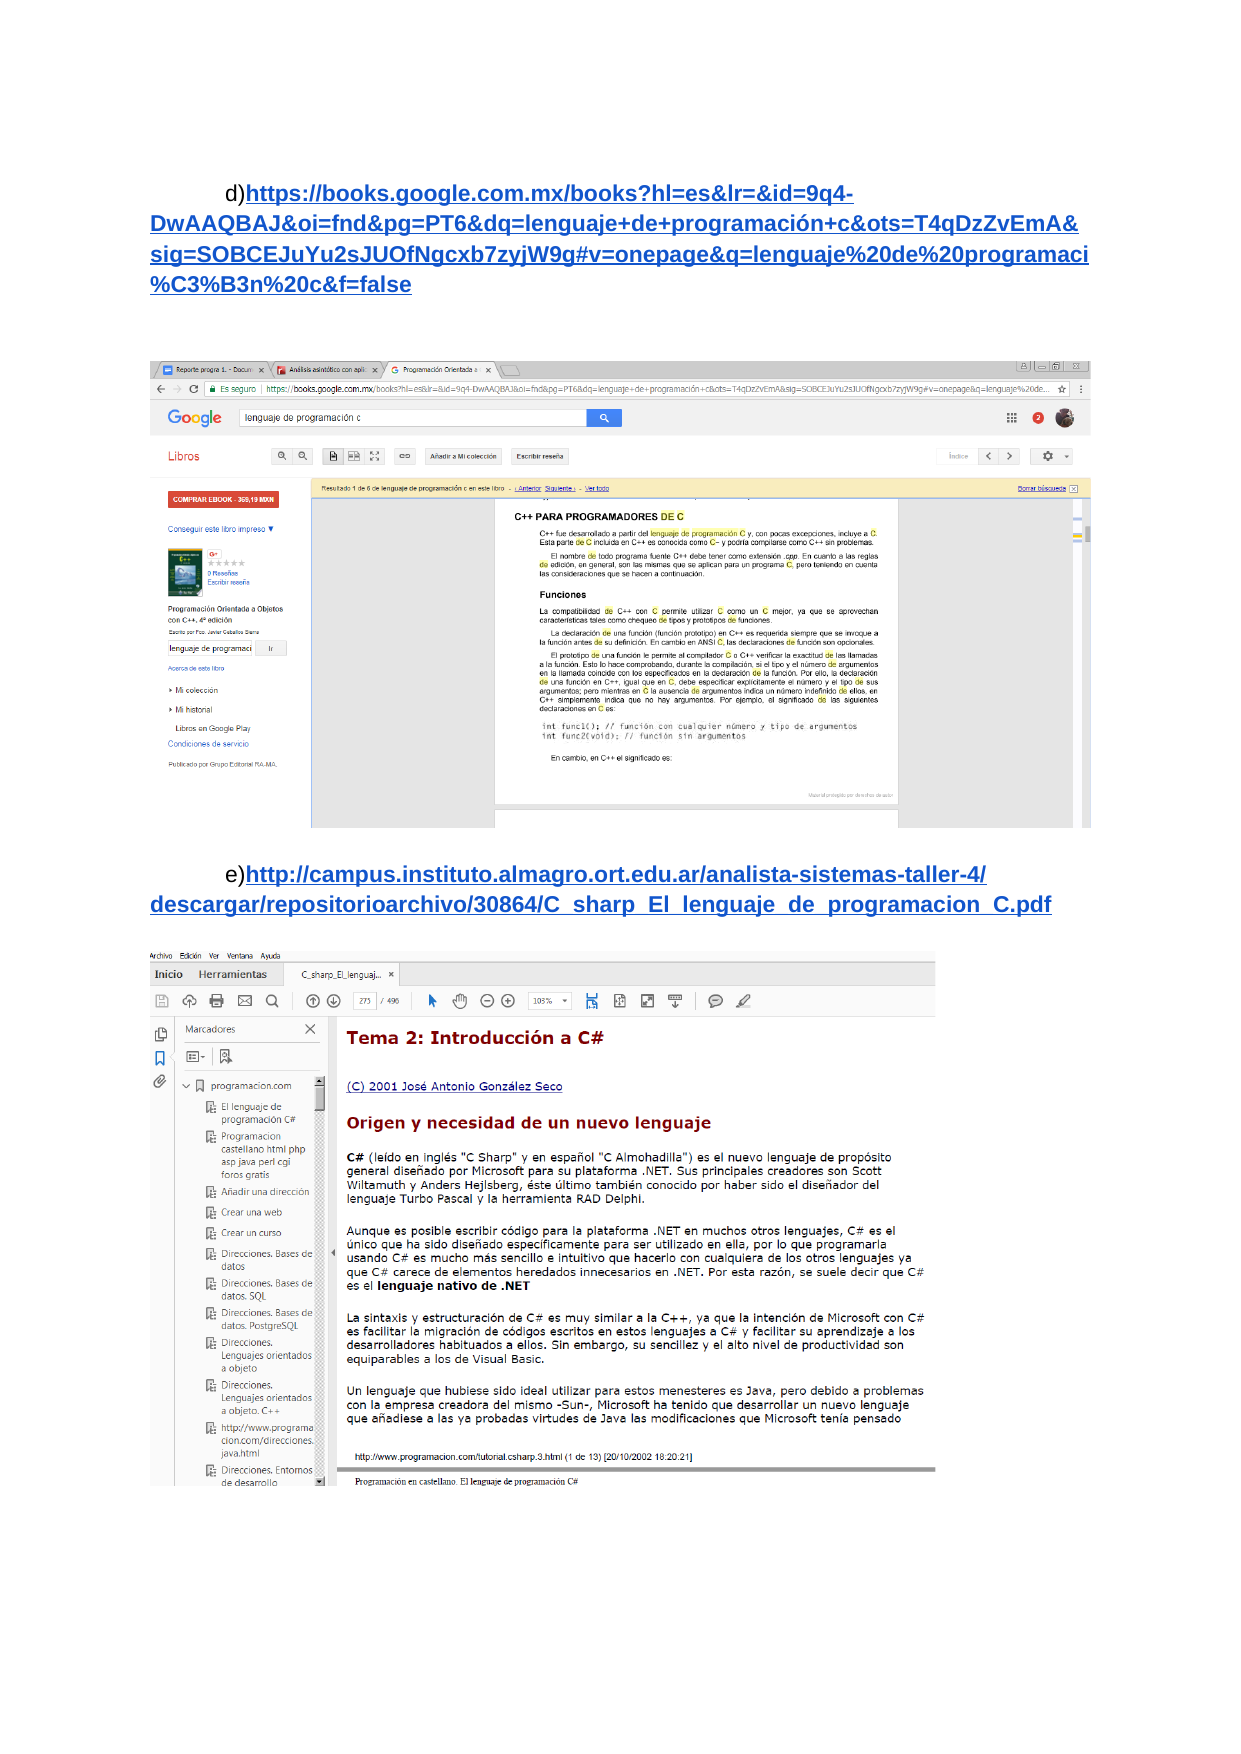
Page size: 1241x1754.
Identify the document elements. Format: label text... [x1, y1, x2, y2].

picture [150, 951, 936, 1486]
text d)https://books.google.com.mx/books?hl=es&lr=&id=9q4-DwAAQBAJ&oi=fnd&pg=PT6&dq=lenguaje+de+programación+c&ots=T4qDzZvEmA&sig=SOBCEJuYu2sJUOfNgcxb7zyjW9g#v=onepage&q=lenguaje%20de%20programaci%C3%B3n%20c&f=false [150, 180, 1090, 297]
text e)http://campus.instituto.almagro.ort.edu.ar/analista-sistemas-taller-4/descargar/repositorioarchivo/30864/C_sharp_El_lenguaje_de_programacion_C.pdf [150, 861, 1090, 918]
picture [150, 361, 1091, 828]
